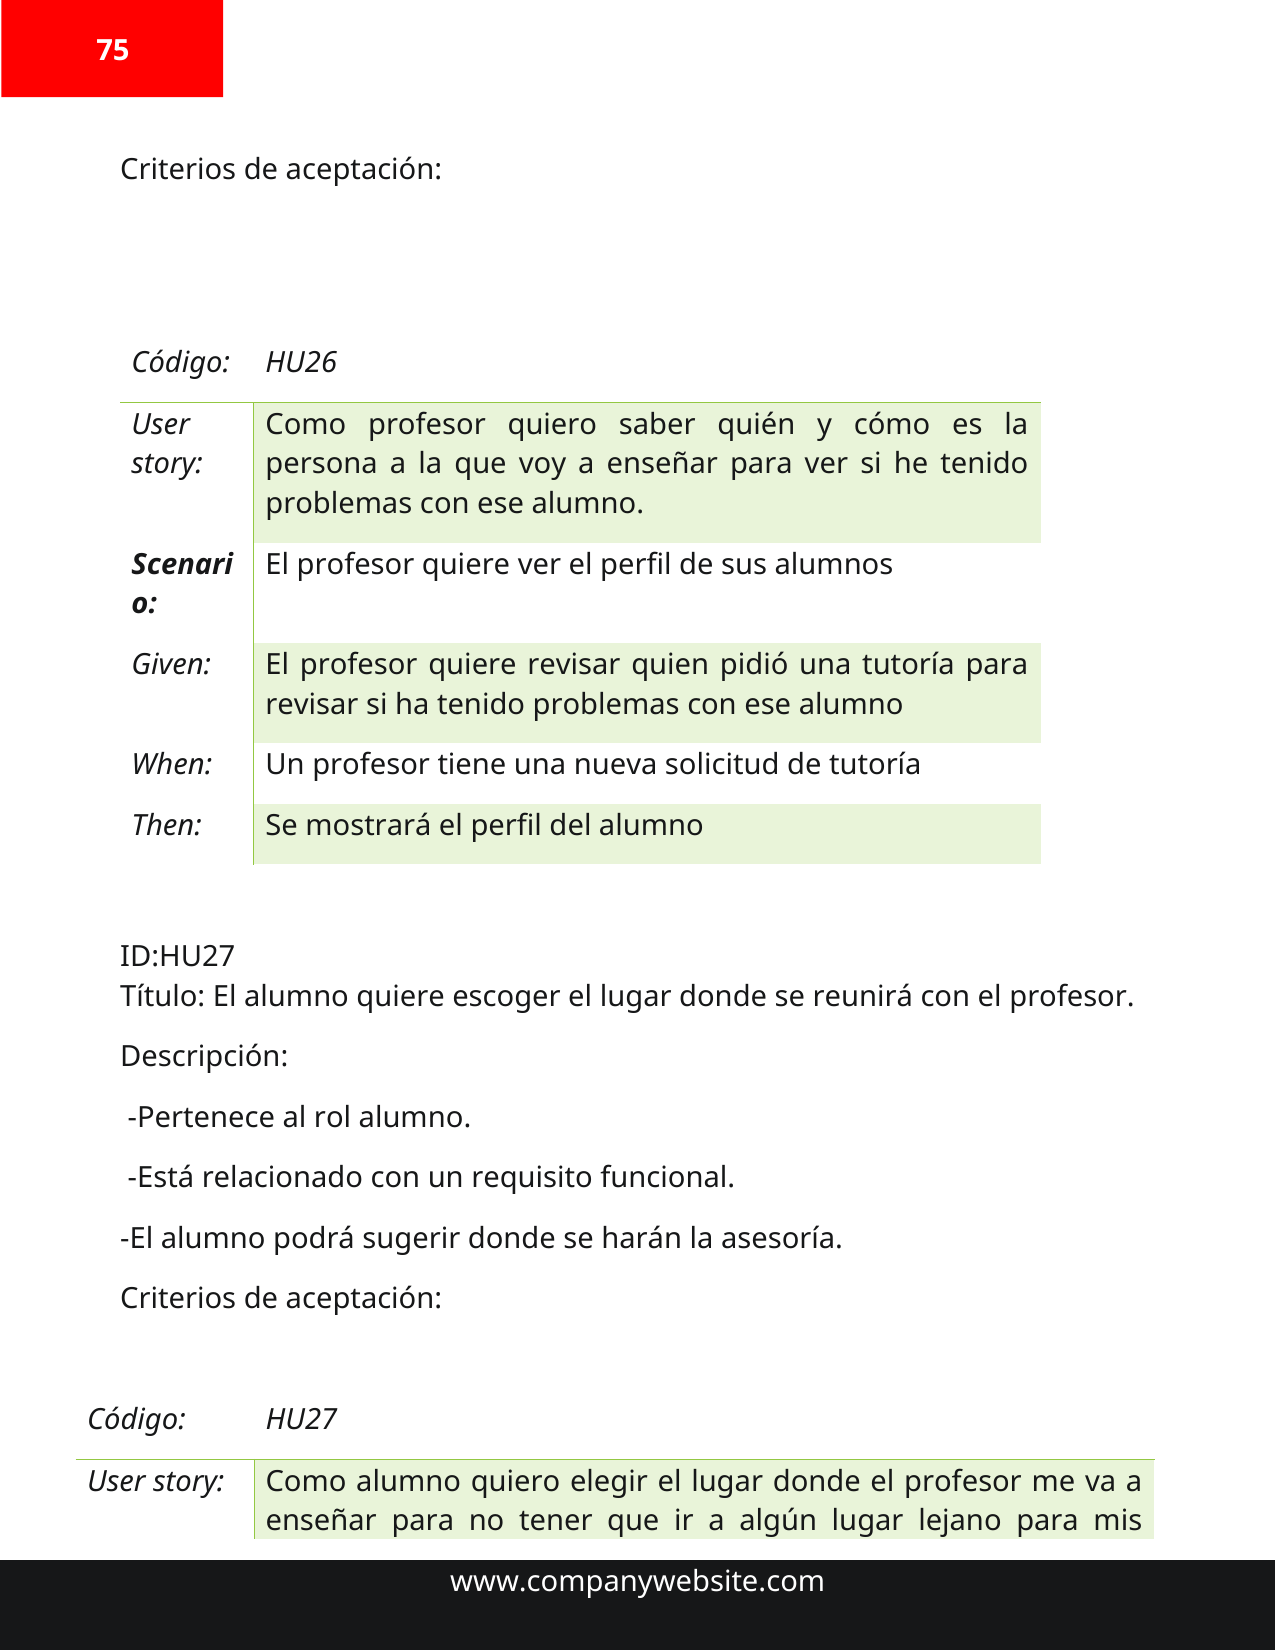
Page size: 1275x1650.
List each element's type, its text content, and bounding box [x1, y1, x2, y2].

table_cell El profesor quiere ver el perfil de sus alumnos [254, 543, 1041, 643]
table_cell User story: [76, 1460, 254, 1539]
text ID:HU27 Título: El alumno quiere escoger el lugar donde se reunirá con el profesor. [120, 935, 1155, 1014]
table_cell User story: [120, 403, 253, 543]
table_header HU27 [254, 1399, 1154, 1459]
table_header Código: [76, 1399, 254, 1459]
text Descripción: [120, 1035, 1155, 1075]
table_header Código: [120, 342, 254, 402]
table_cell Se mostrará el perfil del alumno [254, 804, 1041, 864]
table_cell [255, 1460, 1154, 1539]
table_cell Then: [120, 804, 253, 864]
text -Pertenece al rol alumno. [120, 1096, 1155, 1136]
text -El alumno podrá sugerir donde se harán la asesoría. [120, 1217, 1155, 1257]
table_header HU26 [254, 342, 1041, 402]
text -Está relacionado con un requisito funcional. [120, 1156, 1155, 1196]
table_cell Scenario: [120, 543, 253, 643]
text Criterios de aceptación: [120, 148, 1155, 188]
table_cell When: [120, 744, 253, 804]
table_cell El profesor quiere revisar quien pidió una tutoría para revisar si ha tenido problemas con ese alumno [254, 643, 1041, 743]
table_cell Como profesor quiero saber quién y cómo es la persona a la que voy a enseñar para ver si he tenido problemas con ese alumno. [254, 403, 1041, 543]
table_cell Given: [120, 643, 253, 743]
text Criterios de aceptación: [120, 1277, 1155, 1317]
table_cell Un profesor tiene una nueva solicitud de tutoría [254, 744, 1041, 804]
